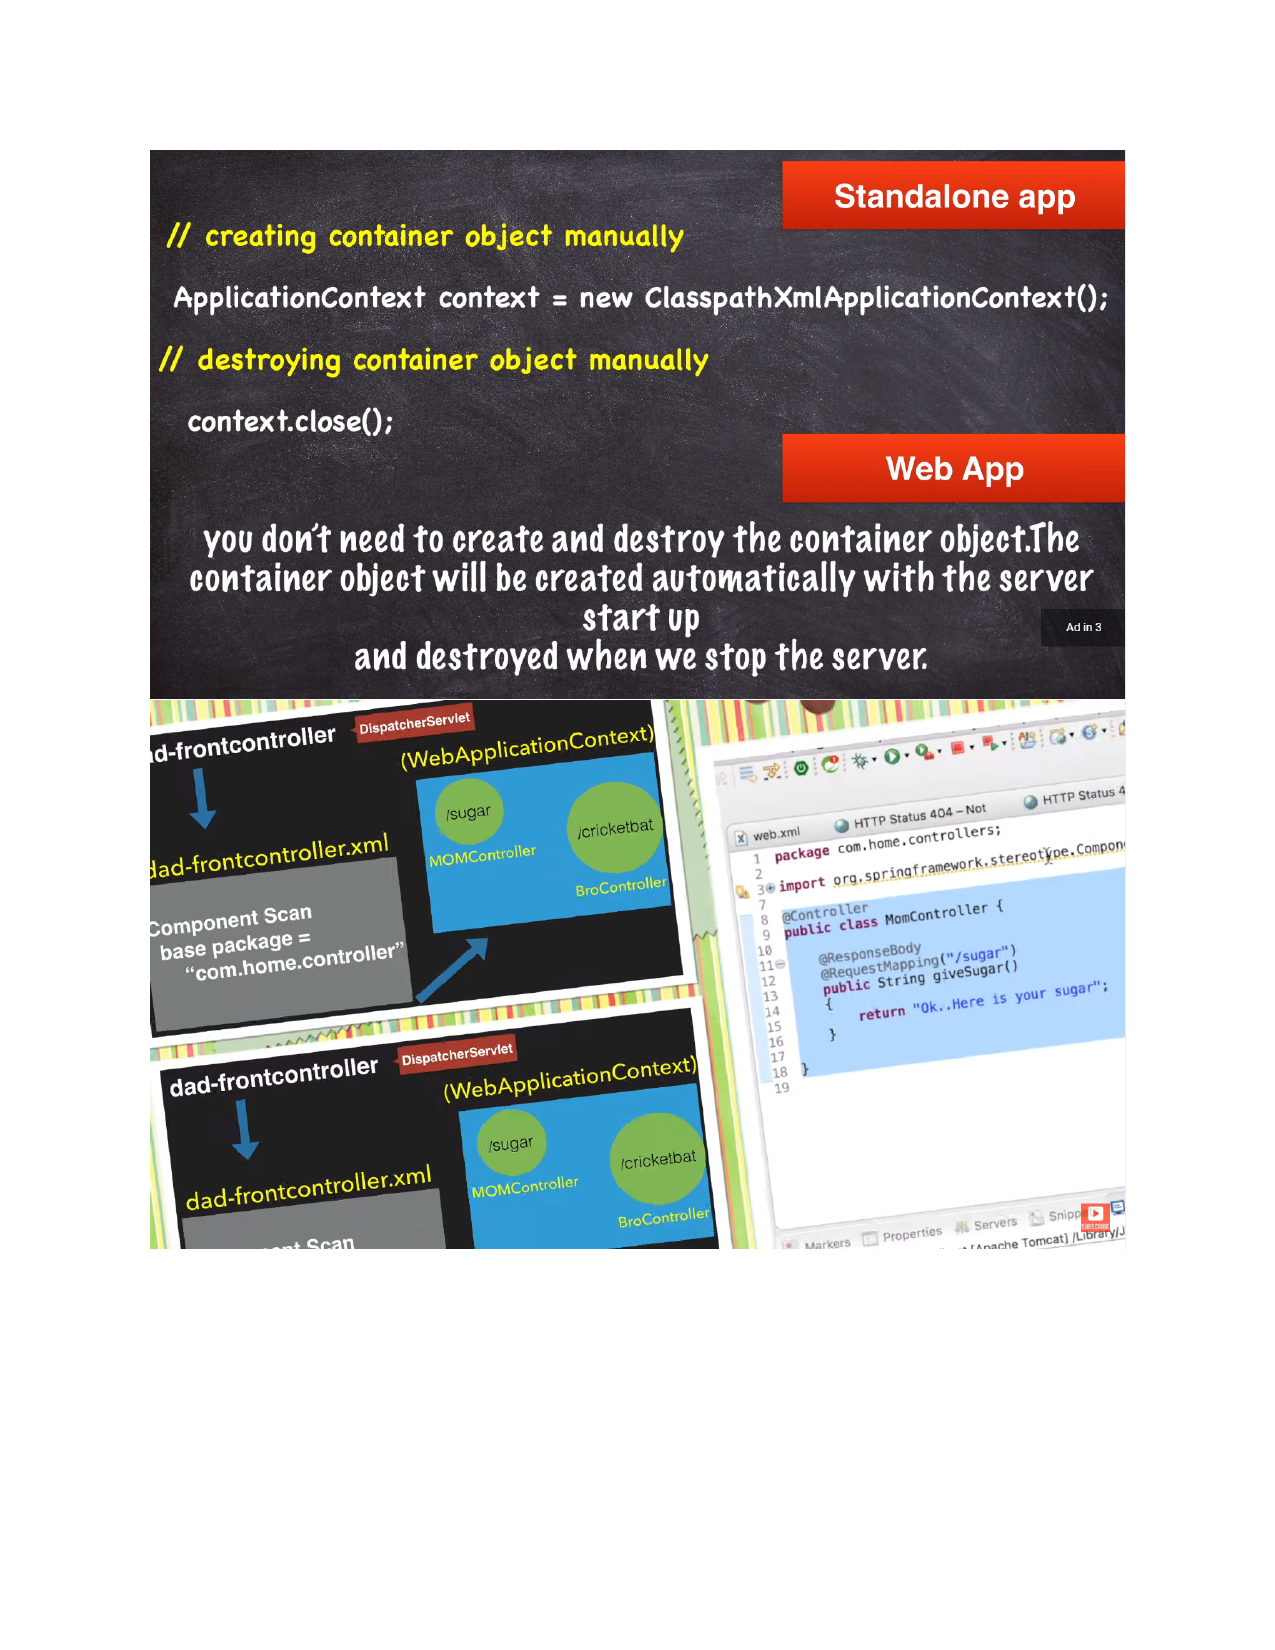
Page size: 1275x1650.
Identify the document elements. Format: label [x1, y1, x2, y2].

picture [150, 700, 1125, 1249]
picture [150, 150, 1125, 699]
